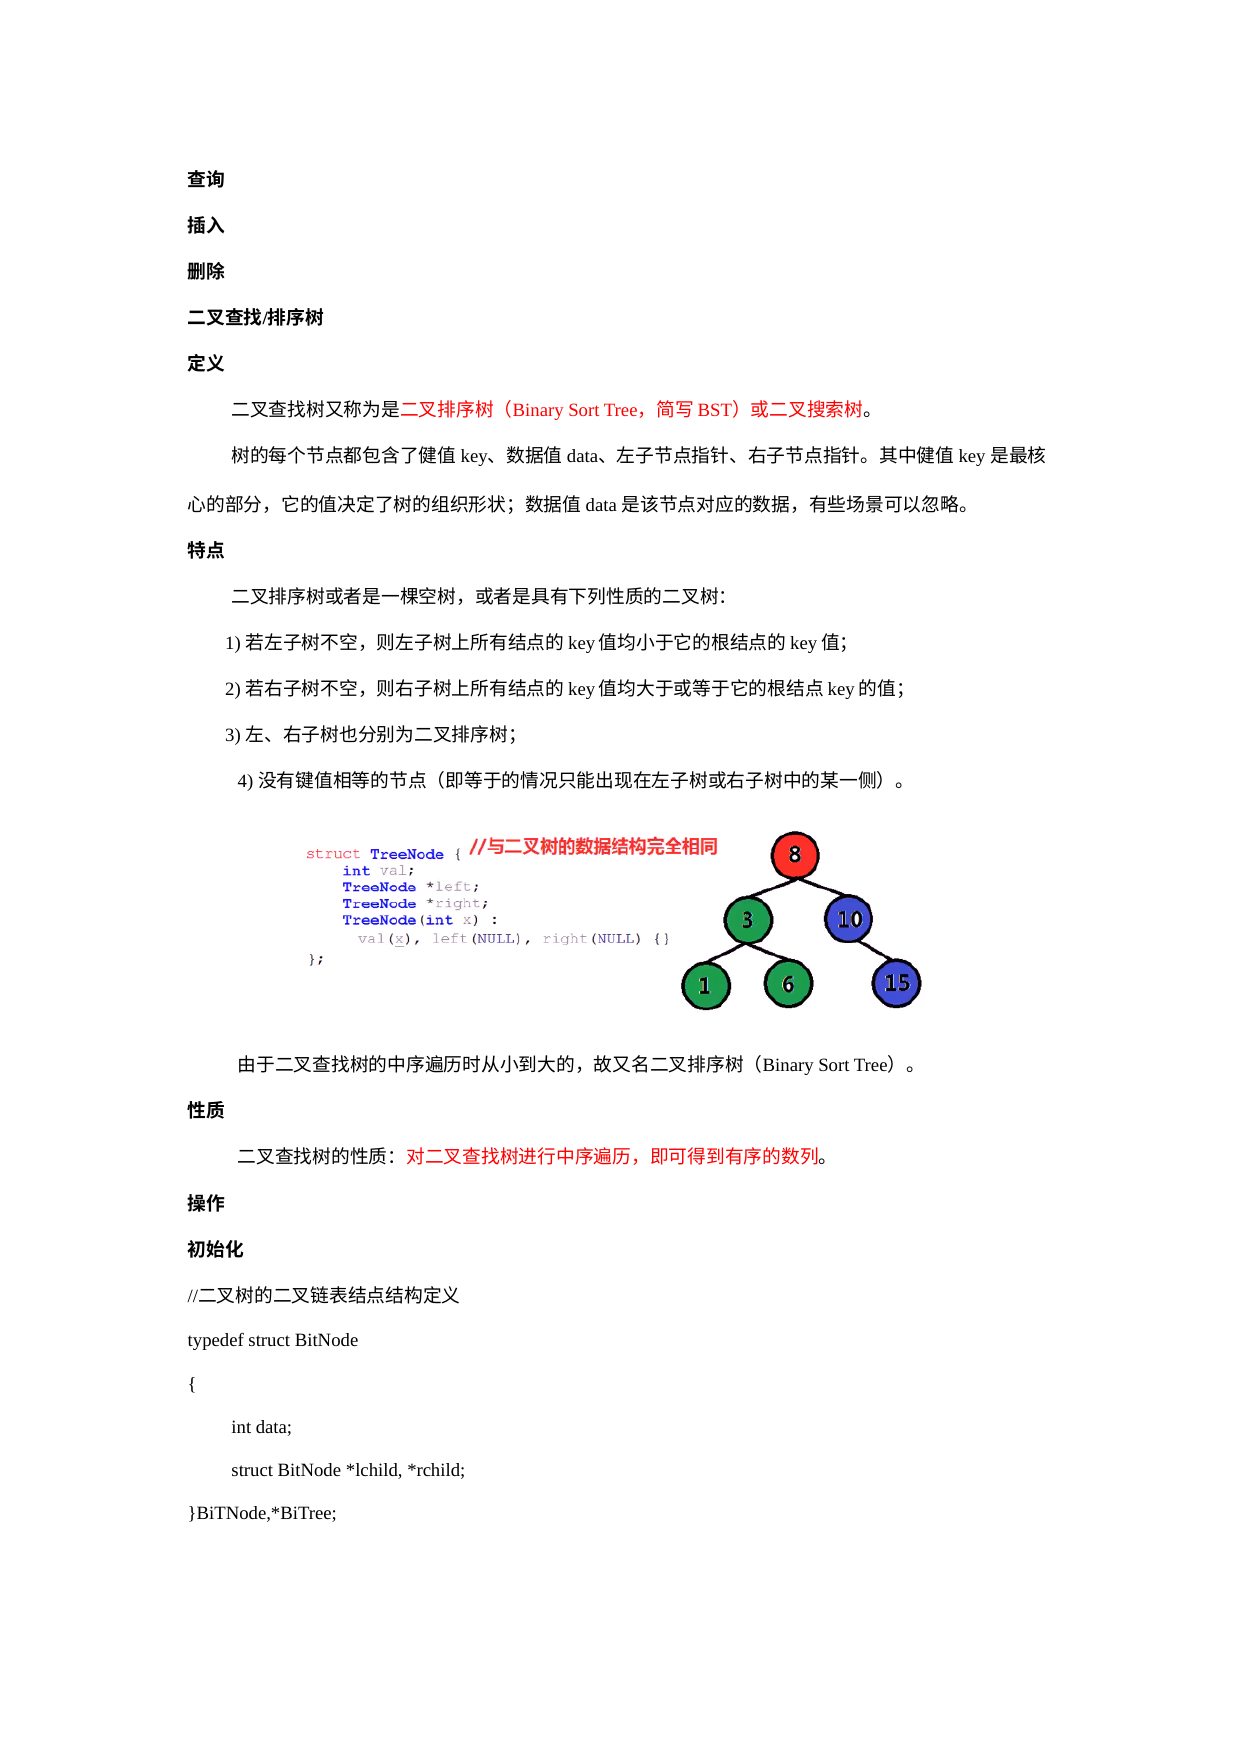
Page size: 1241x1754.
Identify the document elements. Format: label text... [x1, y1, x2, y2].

text 二叉查找树又称为是二叉排序树（Binary Sort Tree，简写BST）或二叉搜索树。 [187, 392, 1053, 425]
subtitle 二叉查找/排序树 [187, 300, 1053, 333]
subtitle 删除 [187, 254, 1053, 287]
text }BiTNode,*BiTree; [187, 1497, 1053, 1529]
text 二叉查找树的性质：对二叉查找树进行中序遍历，即可得到有序的数列。 [187, 1139, 1053, 1172]
subtitle 插入 [187, 208, 1053, 241]
text struct BitNode *lchild, *rchild; [187, 1453, 1053, 1486]
subtitle 查询 [187, 162, 1053, 194]
text int data; [187, 1410, 1053, 1443]
subtitle 特点 [187, 533, 1053, 566]
text 树的每个节点都包含了健值 key、数据值 data、左子节点指针、右子节点指针。其中健值 key 是最核心的部分，它的值决定了树的组织形状；数据值 data 是该节点对应的数据，有些场景可以忽略。 [187, 438, 1053, 519]
text //二叉树的二叉链表结点结构定义 [187, 1278, 1053, 1310]
text typedef struct BitNode [187, 1324, 1053, 1356]
text 1) 若左子树不空，则左子树上所有结点的key值均小于它的根结点的key值； [187, 625, 1053, 658]
text 2) 若右子树不空，则右子树上所有结点的key值均大于或等于它的根结点key的值； [187, 671, 1053, 704]
text 二叉排序树或者是一棵空树，或者是具有下列性质的二叉树： [187, 579, 1053, 612]
text { [187, 1367, 1053, 1399]
subtitle 初始化 [187, 1232, 1053, 1264]
subtitle 操作 [187, 1186, 1053, 1218]
picture [288, 809, 952, 1022]
subtitle 性质 [187, 1093, 1053, 1126]
subtitle 定义 [187, 346, 1053, 379]
text 3) 左、右子树也分别为二叉排序树； [187, 717, 1053, 750]
text 4) 没有键值相等的节点（即等于的情况只能出现在左子树或右子树中的某一侧）。 [187, 763, 1053, 796]
text 由于二叉查找树的中序遍历时从小到大的，故又名二叉排序树（Binary Sort Tree）。 [187, 1047, 1053, 1080]
